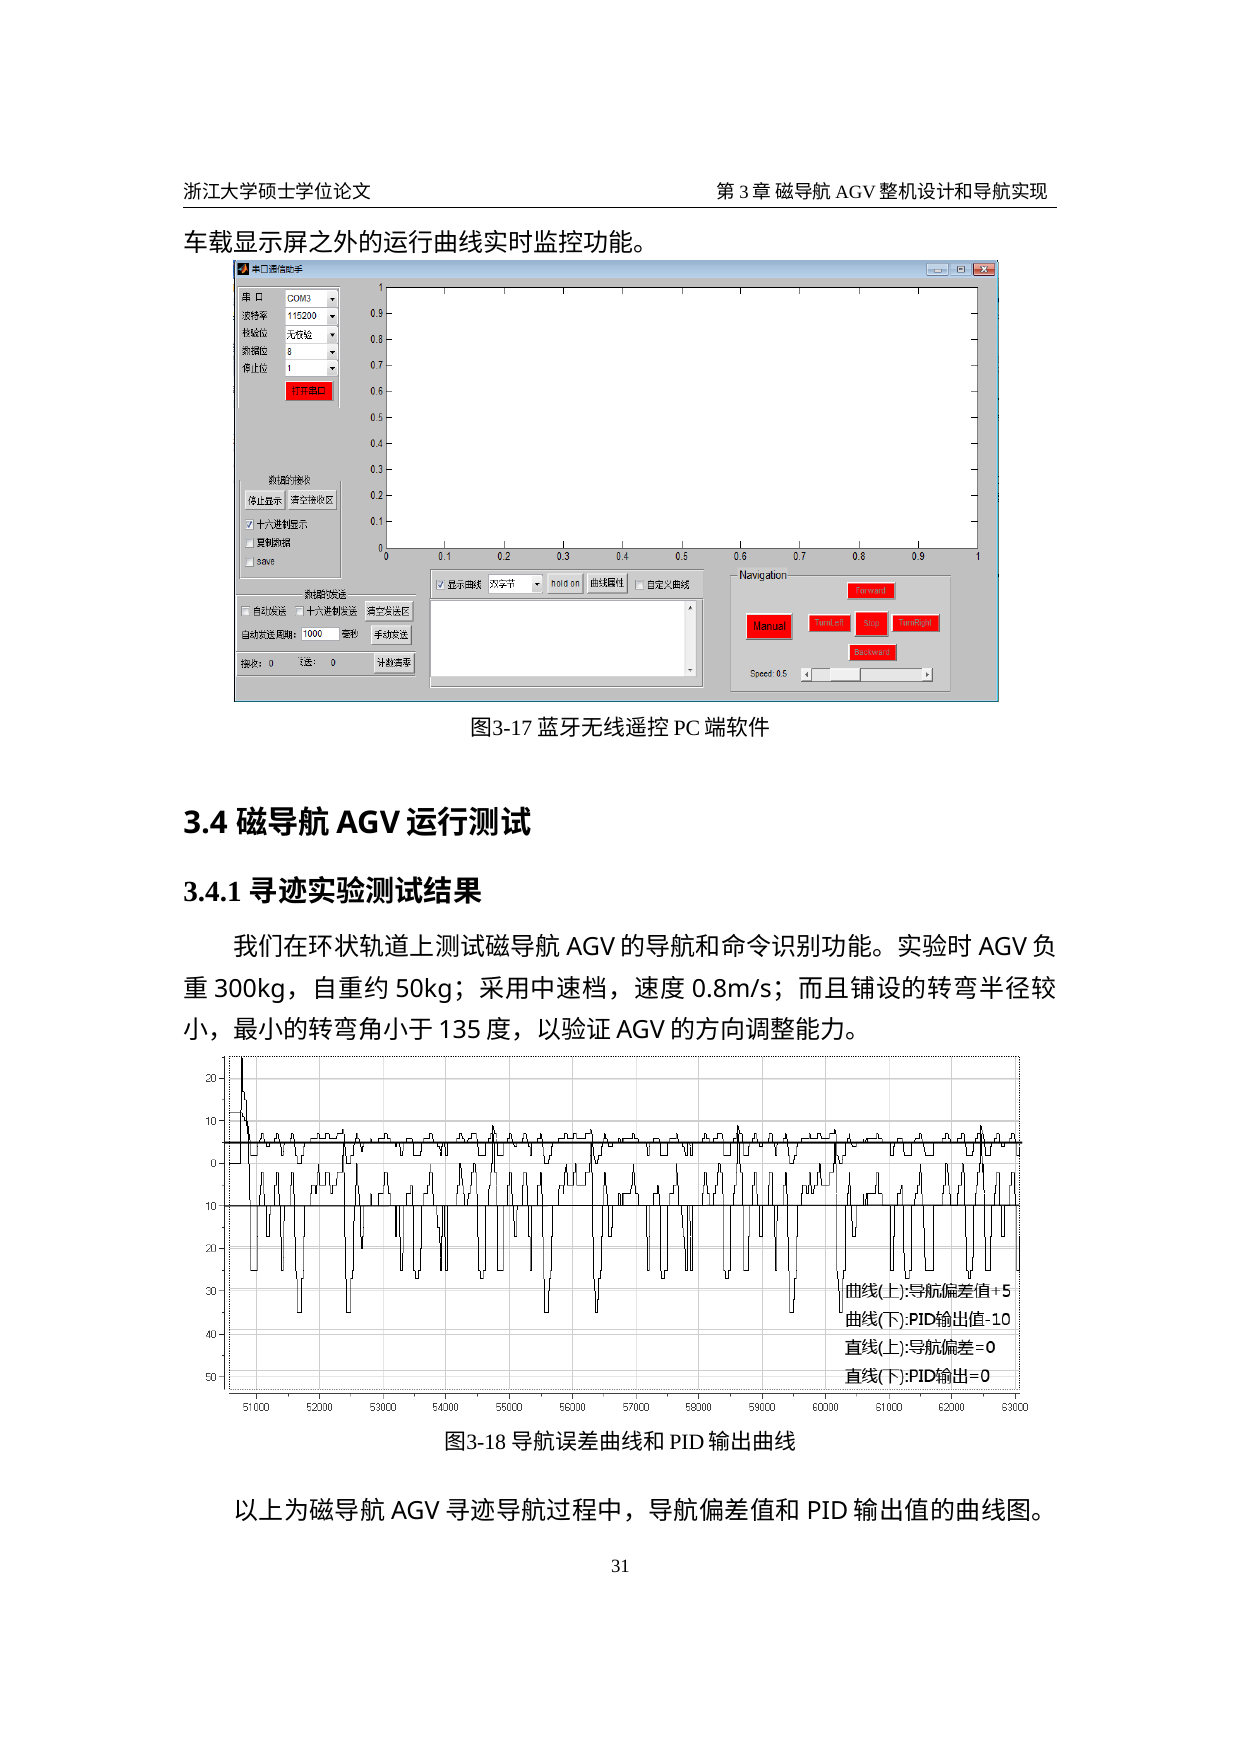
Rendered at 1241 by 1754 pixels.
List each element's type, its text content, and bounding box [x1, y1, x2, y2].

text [183, 218, 1057, 260]
text 我们在环状轨道上测试磁导航AGV的导航和命令识别功能。实验时AGV负重300kg，自重约50kg；采用中速档，速度0.8m/s；而且铺设的转弯半径较小，最小的转弯角小于135度，以验证AGV的方向调整能力。 [183, 922, 1057, 1047]
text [183, 1486, 1057, 1528]
picture [205, 1047, 1036, 1416]
subtitle 磁导航AGV运行测试 [183, 797, 1057, 842]
subtitle 寻迹实验测试结果 [183, 867, 1057, 910]
picture [233, 260, 999, 702]
